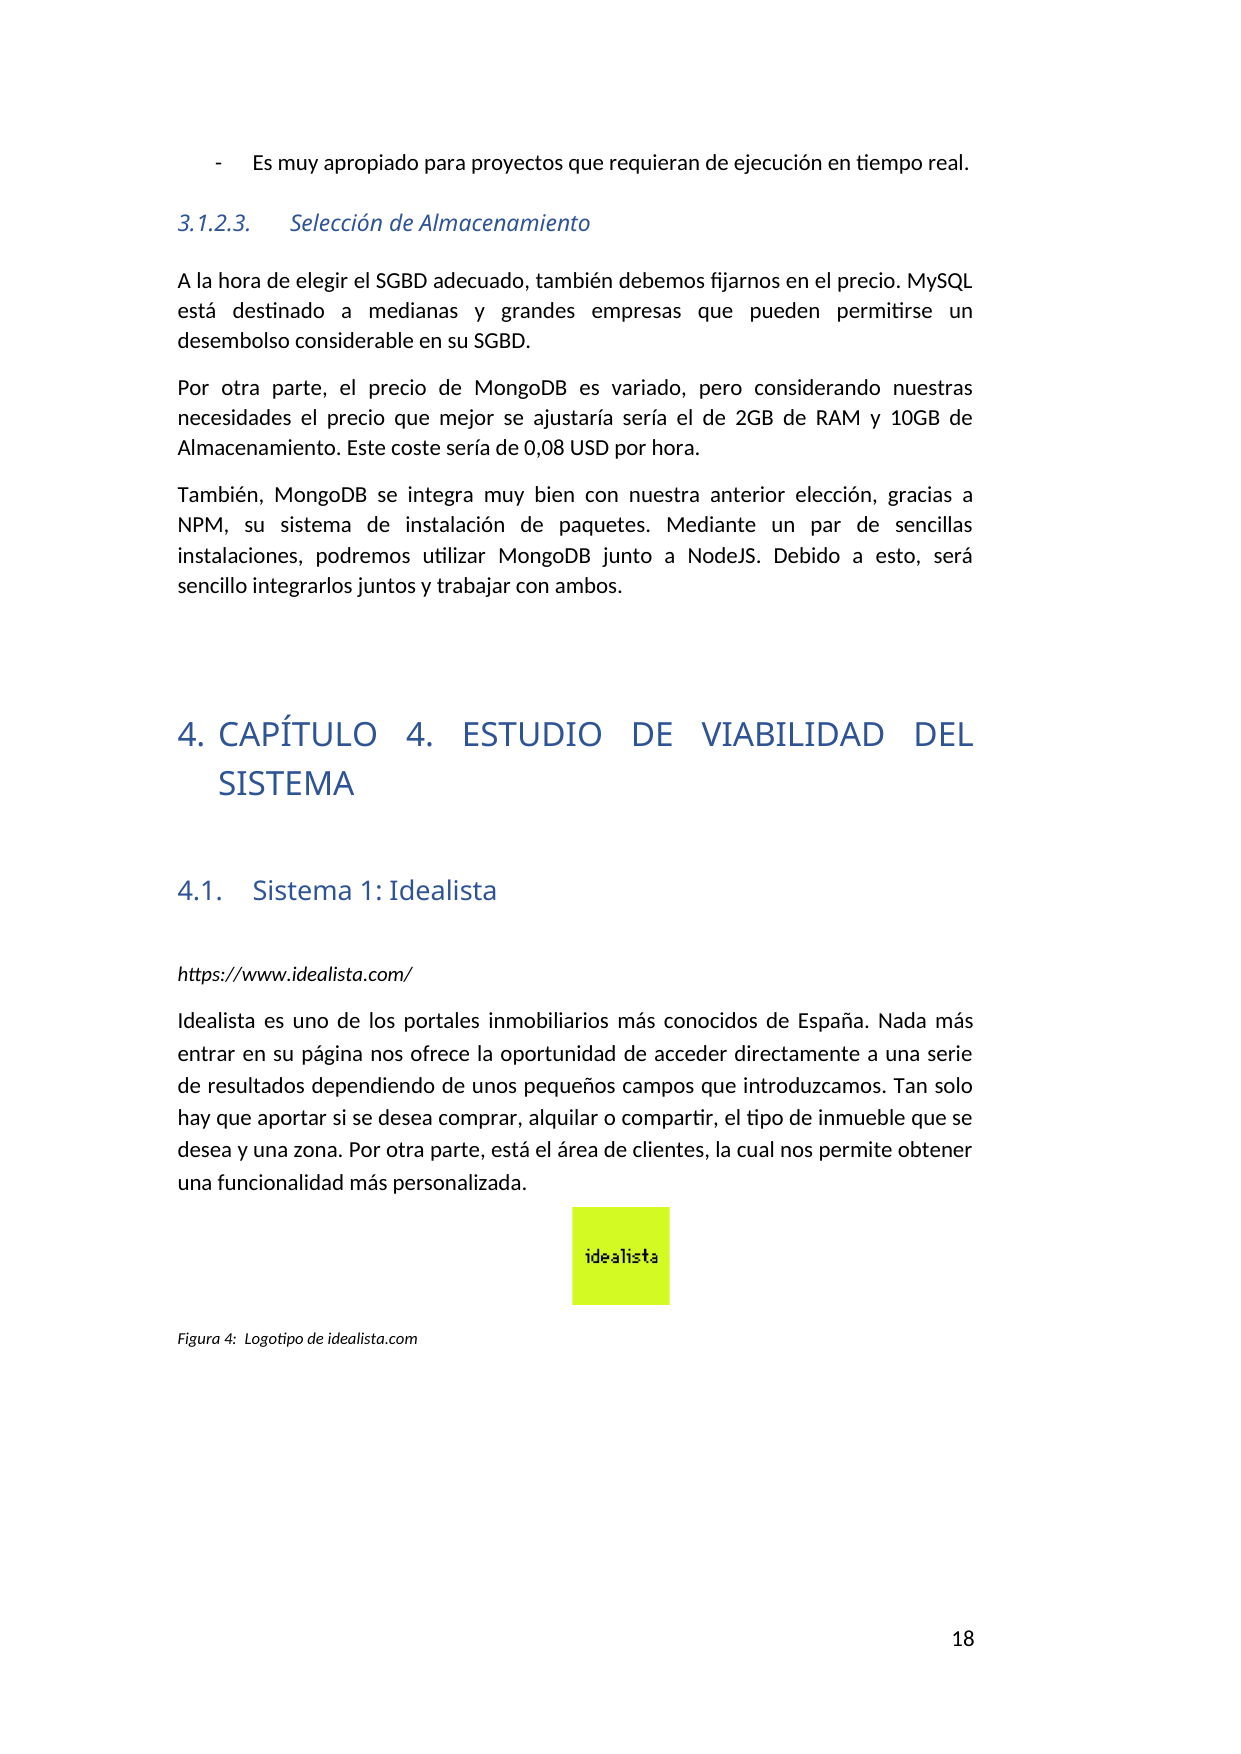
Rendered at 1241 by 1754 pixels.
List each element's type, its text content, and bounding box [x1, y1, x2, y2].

text Idealista es uno de los portales inmobiliarios más conocidos de España. Nada más entrar en su página nos ofrece la oportunidad de acceder directamente a una serie de resultados dependiendo de unos pequeños campos que introduzcamos. Tan solo hay que aportar si se desea comprar, alquilar o compartir, el tipo de inmueble que se desea y una zona. Por otra parte, está el área de clientes, la cual nos permite obtener una funcionalidad más personalizada. [177, 1007, 974, 1196]
subtitle Sistema 1: Idealista [177, 871, 974, 908]
picture [572, 1207, 670, 1305]
text https://www.idealista.com/ [177, 961, 974, 986]
subtitle Selección de Almacenamiento [177, 207, 974, 238]
list Es muy apropiado para proyectos que requieran de ejecución en tiempo real. [215, 148, 974, 176]
text A la hora de elegir el SGBD adecuado, también debemos fijarnos en el precio. MySQL está destinado a medianas y grandes empresas que pueden permitirse un desembolso considerable en su SGBD. [177, 266, 974, 354]
text Figura 4: Logotipo de idealista.com [177, 1216, 974, 1348]
text Por otra parte, el precio de MongoDB es variado, pero considerando nuestras necesidades el precio que mejor se ajustaría sería el de 2GB de RAM y 10GB de Almacenamiento. Este coste sería de 0,08 USD por hora. [177, 373, 974, 462]
text También, MongoDB se integra muy bien con nuestra anterior elección, gracias a NPM, su sistema de instalación de paquetes. Mediante un par de sencillas instalaciones, podremos utilizar MongoDB junto a NodeJS. Debido a esto, será sencillo integrarlos juntos y trabajar con ambos. [177, 480, 974, 599]
subtitle CAPÍTULO 4. ESTUDIO DE VIABILIDAD DEL SISTEMA [177, 711, 974, 805]
